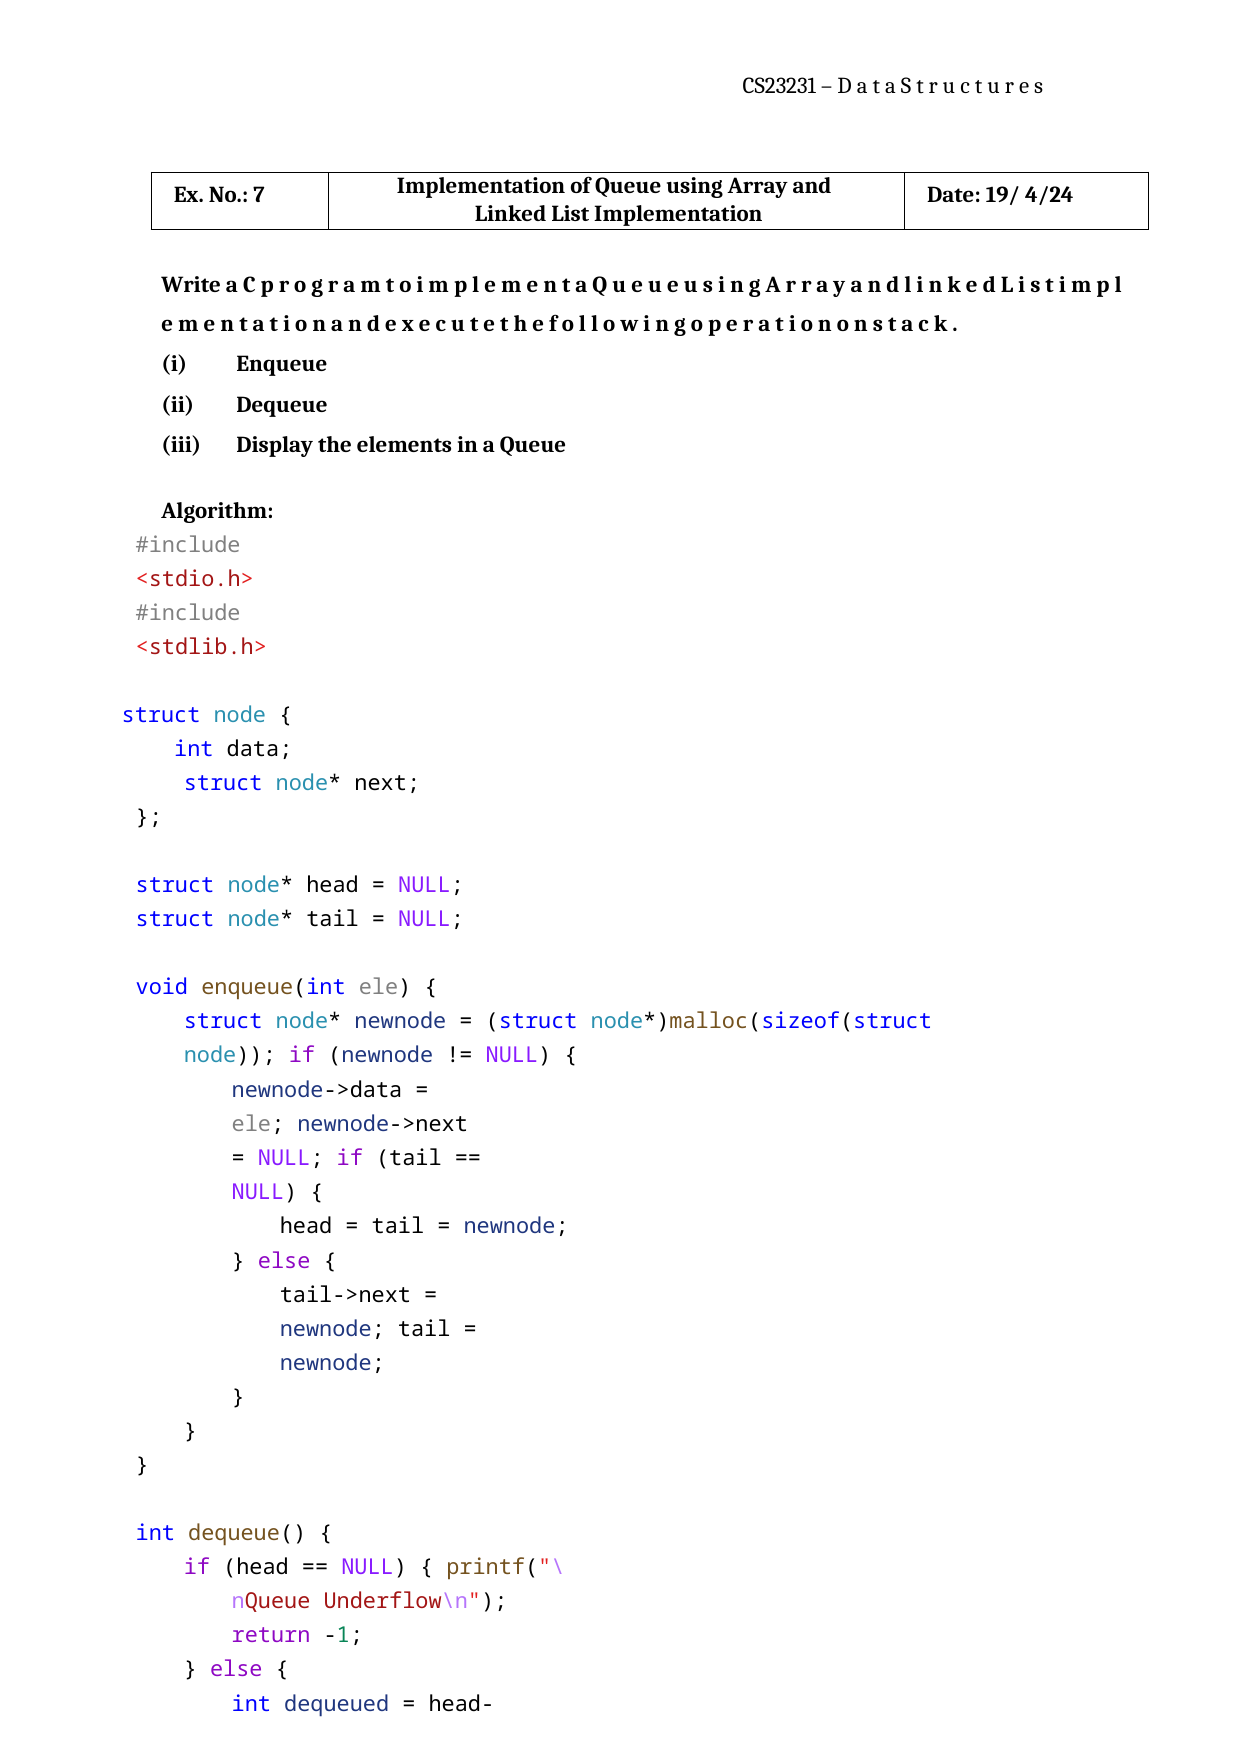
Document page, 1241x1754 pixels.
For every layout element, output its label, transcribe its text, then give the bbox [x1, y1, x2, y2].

table_header Ex. No.: 7 [152, 173, 328, 228]
text tail->next = newnode; tail = newnode; [279, 1279, 542, 1377]
text } [231, 1381, 1159, 1411]
text int data; [98, 733, 292, 763]
text } [135, 1449, 1159, 1479]
list Display the elements in a Queue [161, 432, 1159, 458]
text int dequeue() { [135, 1517, 1159, 1547]
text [231, 1688, 557, 1718]
text struct node* newnode = (struct node*)malloc(sizeof(struct node)); if (newnode != NULL) { [183, 1005, 965, 1069]
text Write a C p r o g r a m t o i m p l e m e n t a Q u e u e u s i n g A r r a y a n d l i n k e d L i s t i m p l e m e n t a t i o n a n d e x e c u t e t h e f o l l o w i n g o p e r a t i o n o n s t a c k . [161, 272, 1133, 337]
text } else { [183, 1653, 1159, 1683]
text }; [135, 801, 1159, 831]
text struct node* next; [183, 767, 1159, 797]
text } else { [231, 1245, 1159, 1275]
list Dequeue [161, 392, 1159, 418]
list Enqueue [161, 351, 1159, 377]
text head = tail = newnode; [279, 1210, 1159, 1240]
text } [183, 1415, 1159, 1445]
text void enqueue(int ele) { [135, 971, 1159, 1001]
text struct node { [98, 699, 292, 729]
text Algorithm: #include <stdio.h> #include <stdlib.h> [135, 498, 366, 661]
text newnode->data = ele; newnode->next = NULL; if (tail == NULL) { [231, 1074, 484, 1206]
text struct node* head = NULL; struct node* tail = NULL; [135, 868, 472, 932]
table_header Implementation of Queue using Array and Linked List Implementation [329, 173, 904, 228]
text if (head == NULL) { printf("\nQueue Underflow\n"); return -1; [183, 1551, 593, 1649]
table_header Date: 19/ 4/24 [905, 173, 1148, 228]
